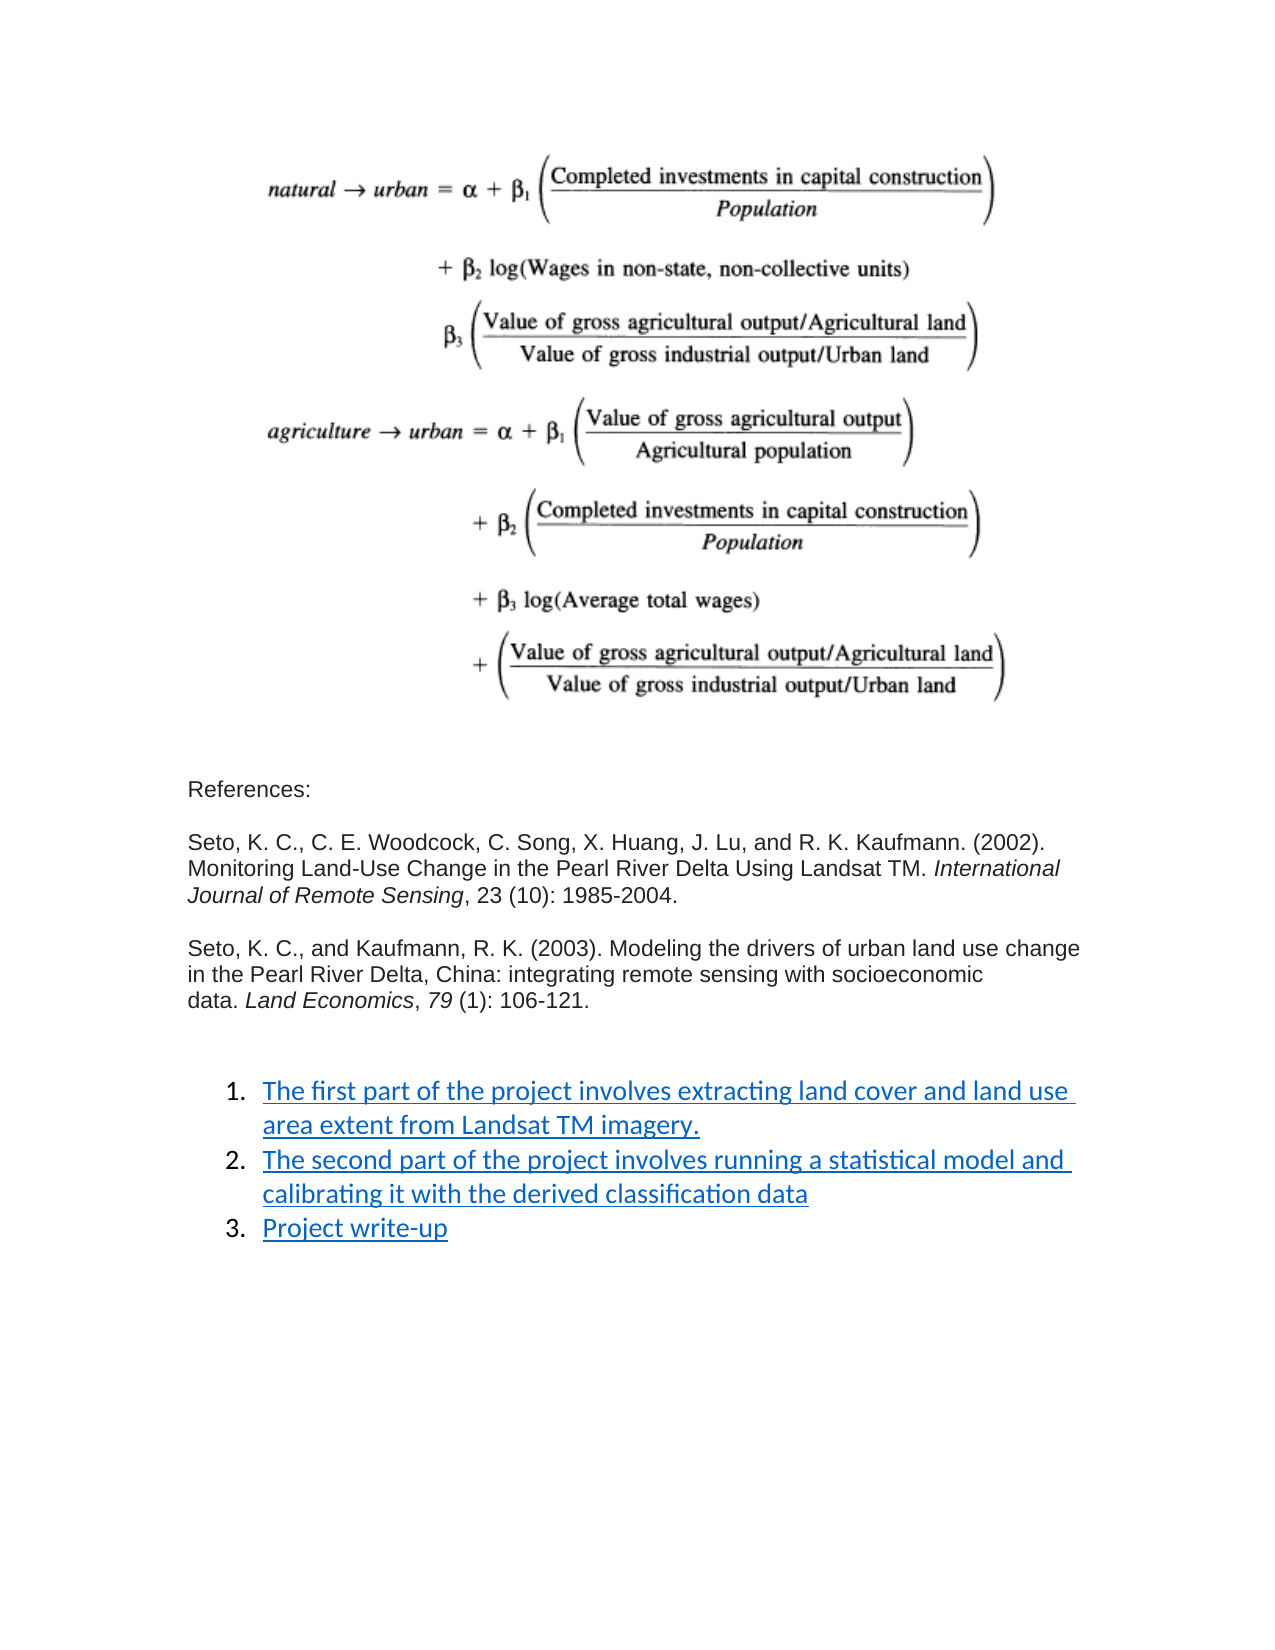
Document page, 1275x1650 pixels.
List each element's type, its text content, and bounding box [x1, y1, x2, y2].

text References: [187, 776, 1087, 803]
text Seto, K. C., C. E. Woodcock, C. Song, X. Huang, J. Lu, and R. K. Kaufmann. (2002). Monitoring Land-Use Change in the Pearl River Delta Using Landsat TM. International Journal of Remote Sensing, 23 (10): 1985-2004. [187, 829, 1087, 908]
text Seto, K. C., and Kaufmann, R. K. (2003). Modeling the drivers of urban land use change in the Pearl River Delta, China: integrating remote sensing with socioeconomic data. Land Economics, 79 (1): 106-121. [187, 934, 1087, 1013]
list Project write-up [225, 1210, 1087, 1245]
list The first part of the project involves extracting land cover and land use area extent from Landsat TM imagery. [225, 1073, 1087, 1142]
picture [262, 397, 1010, 705]
list The second part of the project involves running a statistical model and calibrating it with the derived classification data [225, 1142, 1087, 1210]
picture [262, 150, 1001, 379]
